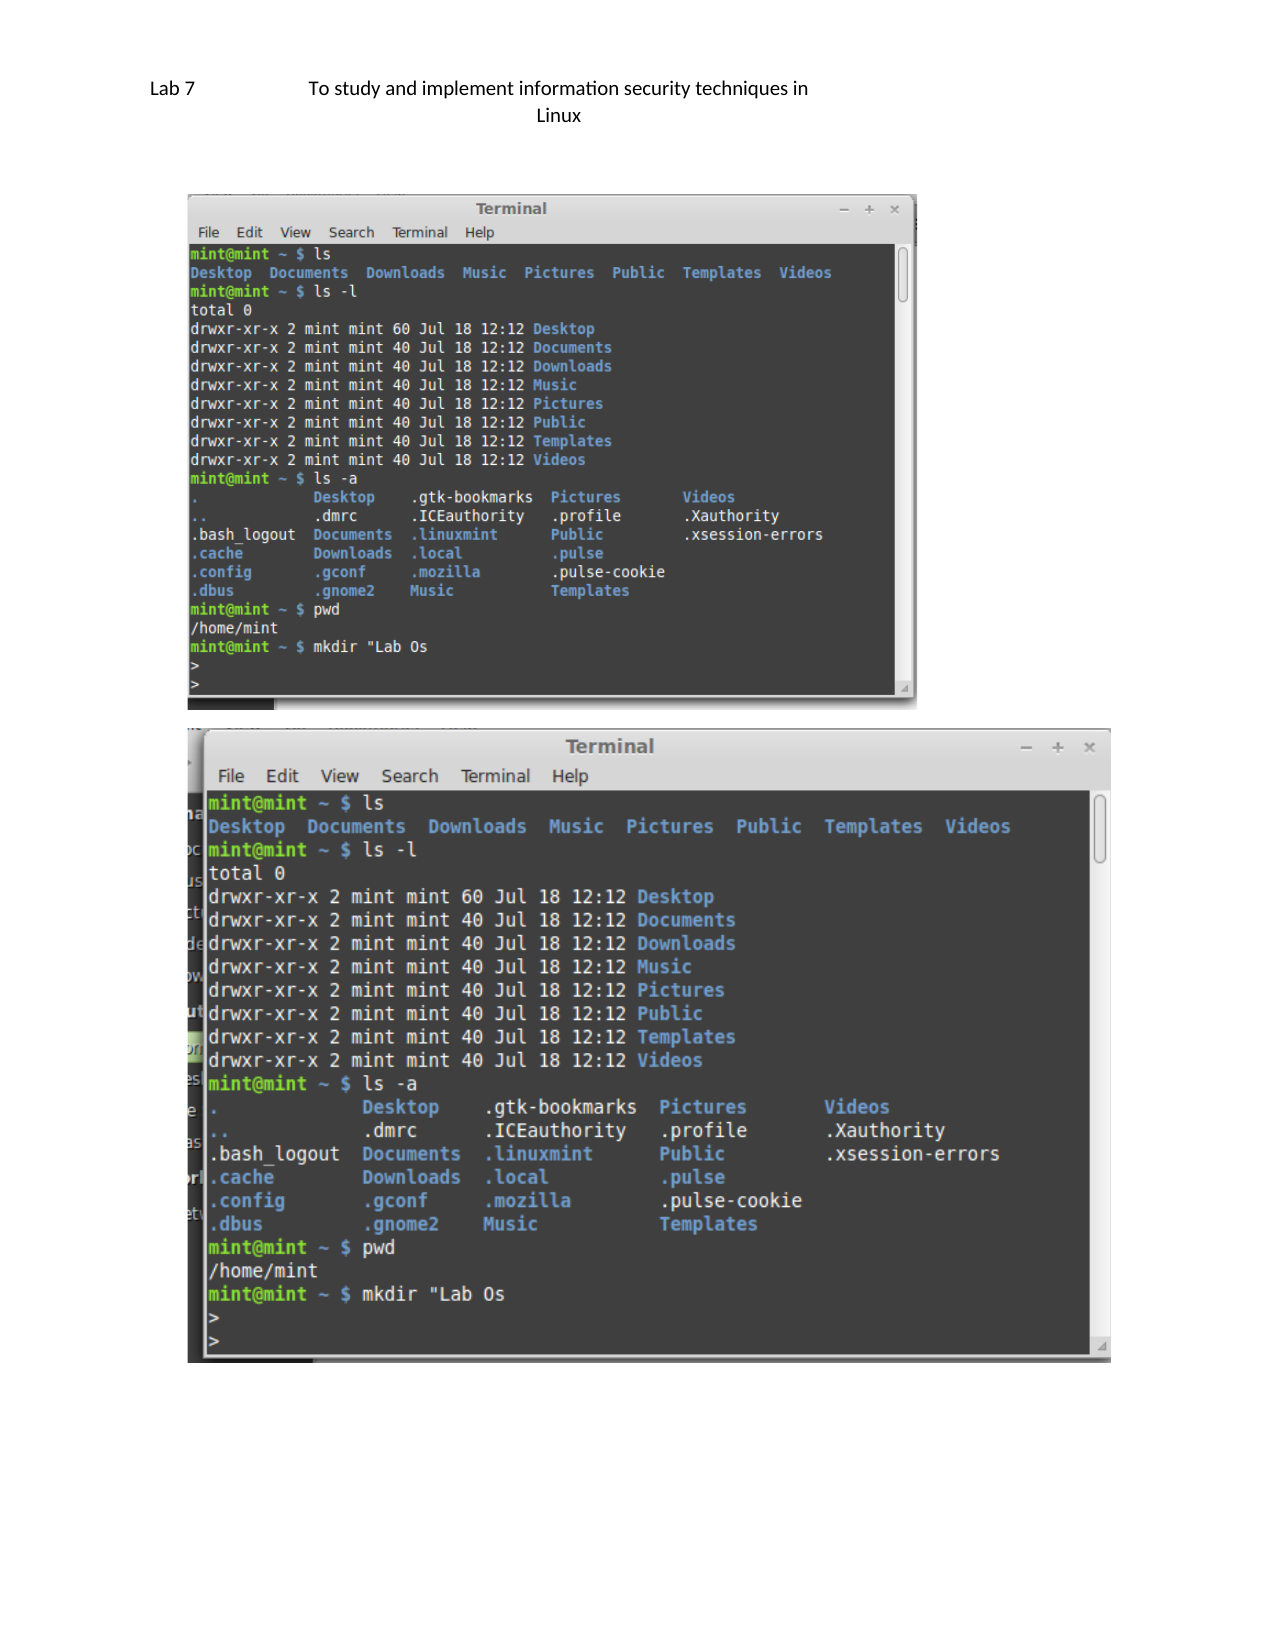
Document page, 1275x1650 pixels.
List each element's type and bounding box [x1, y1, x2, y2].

picture [187, 728, 1111, 1363]
picture [187, 194, 918, 710]
